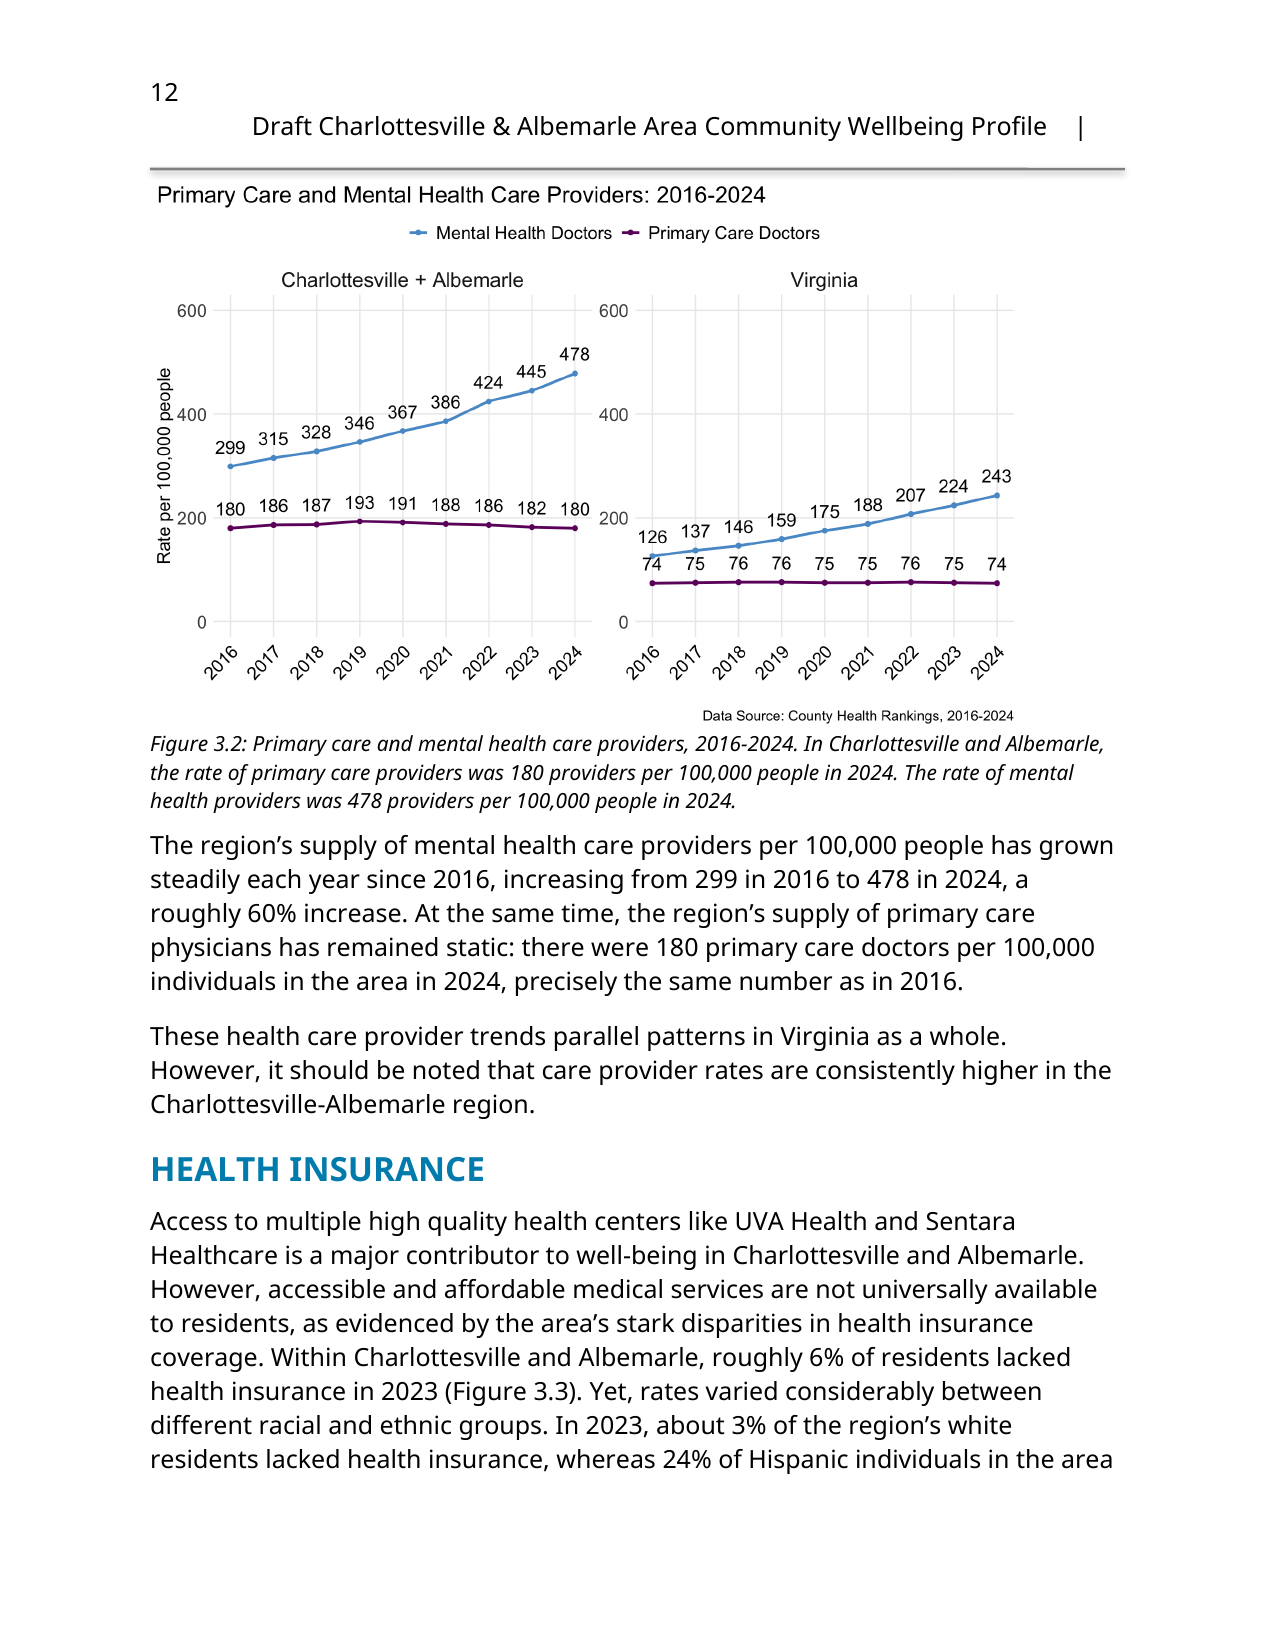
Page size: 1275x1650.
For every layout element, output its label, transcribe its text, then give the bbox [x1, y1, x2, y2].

subtitle Health Insurance [150, 1146, 1125, 1191]
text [150, 1203, 1125, 1476]
picture [150, 180, 1020, 730]
text The region’s supply of mental health care providers per 100,000 people has grown steadily each year since 2016, increasing from 299 in 2016 to 478 in 2024, a roughly 60% increase. At the same time, the region’s supply of primary care physicians has remained static: there were 180 primary care doctors per 100,000 individuals in the area in 2024, precisely the same number as in 2016. [150, 827, 1125, 998]
text These health care provider trends parallel patterns in Virginia as a whole. However, it should be noted that care provider rates are consistently higher in the Charlottesville-Albemarle region. [150, 1018, 1125, 1121]
